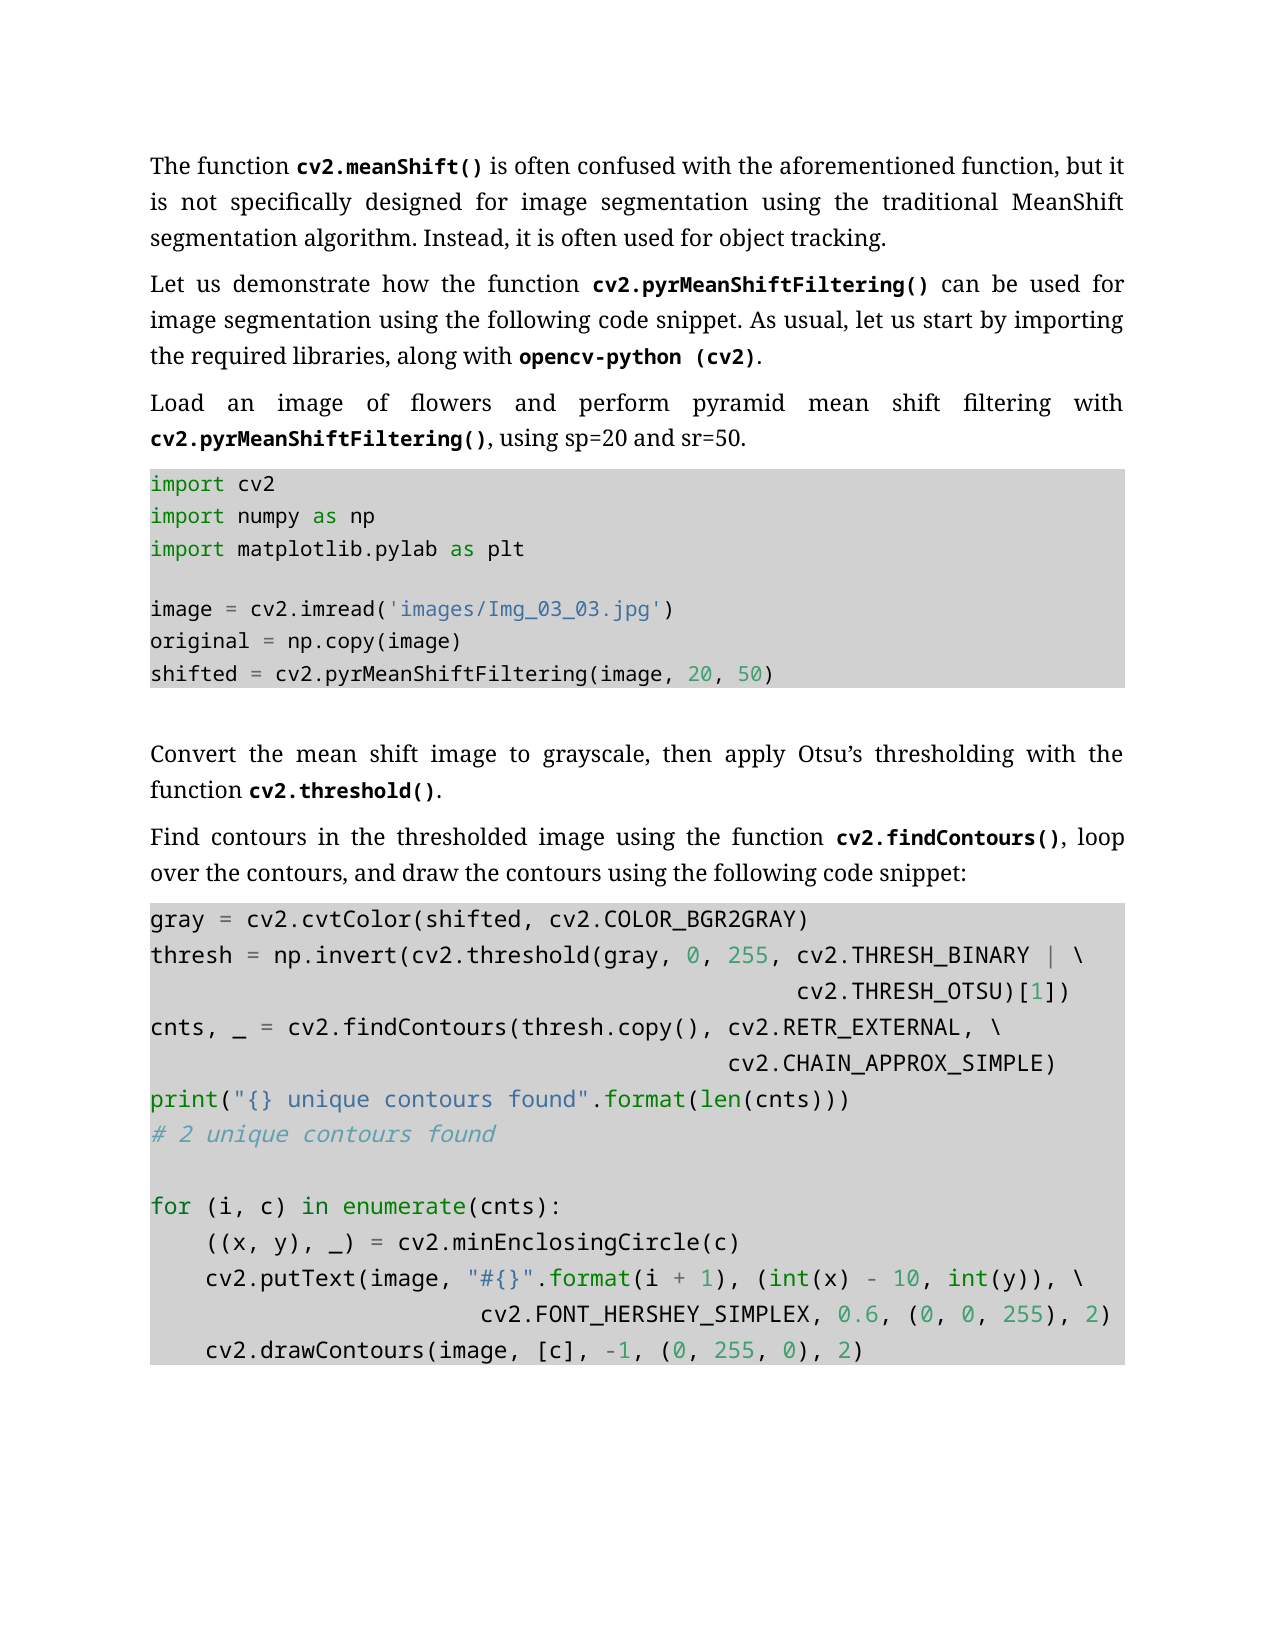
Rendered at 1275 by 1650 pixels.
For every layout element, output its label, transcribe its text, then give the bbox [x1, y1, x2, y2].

text The function cv2.meanShift() is often confused with the aforementioned function, but it is not specifically designed for image segmentation using the traditional MeanShift segmentation algorithm. Instead, it is often used for object tracking. [150, 150, 1125, 253]
text import cv2 import numpy as np import matplotlib.pylab as plt image = cv2.imread('images/Img_03_03.jpg') original = np.copy(image) shifted = cv2.pyrMeanShiftFiltering(image, 20, 50) [150, 469, 1125, 688]
text Load an image of flowers and perform pyramid mean shift filtering with cv2.pyrMeanShiftFiltering(), using sp=20 and sr=50. [150, 386, 1125, 454]
text Convert the mean shift image to grayscale, then apply Otsu’s thresholding with the function cv2.threshold(). [150, 738, 1125, 805]
text Let us demonstrate how the function cv2.pyrMeanShiftFiltering() can be used for image segmentation using the following code snippet. As usual, let us start by importing the required libraries, along with opencv-python (cv2). [150, 268, 1125, 371]
text gray = cv2.cvtColor(shifted, cv2.COLOR_BGR2GRAY) thresh = np.invert(cv2.threshold(gray, 0, 255, cv2.THRESH_BINARY | \ cv2.THRESH_OTSU)[1]) cnts, _ = cv2.findContours(thresh.copy(), cv2.RETR_EXTERNAL, \ cv2.CHAIN_APPROX_SIMPLE) print("{} unique contours found".format(len(cnts))) # 2 unique contours found for (i, c) in enumerate(cnts): ((x, y), _) = cv2.minEnclosingCircle(c) cv2.putText(image, "#{}".format(i + 1), (int(x) - 10, int(y)), \ cv2.FONT_HERSHEY_SIMPLEX, 0.6, (0, 0, 255), 2) cv2.drawContours(image, [c], -1, (0, 255, 0), 2) [150, 903, 1125, 1365]
text Find contours in the thresholded image using the function cv2.findContours(), loop over the contours, and draw the contours using the following code snippet: [150, 821, 1125, 888]
